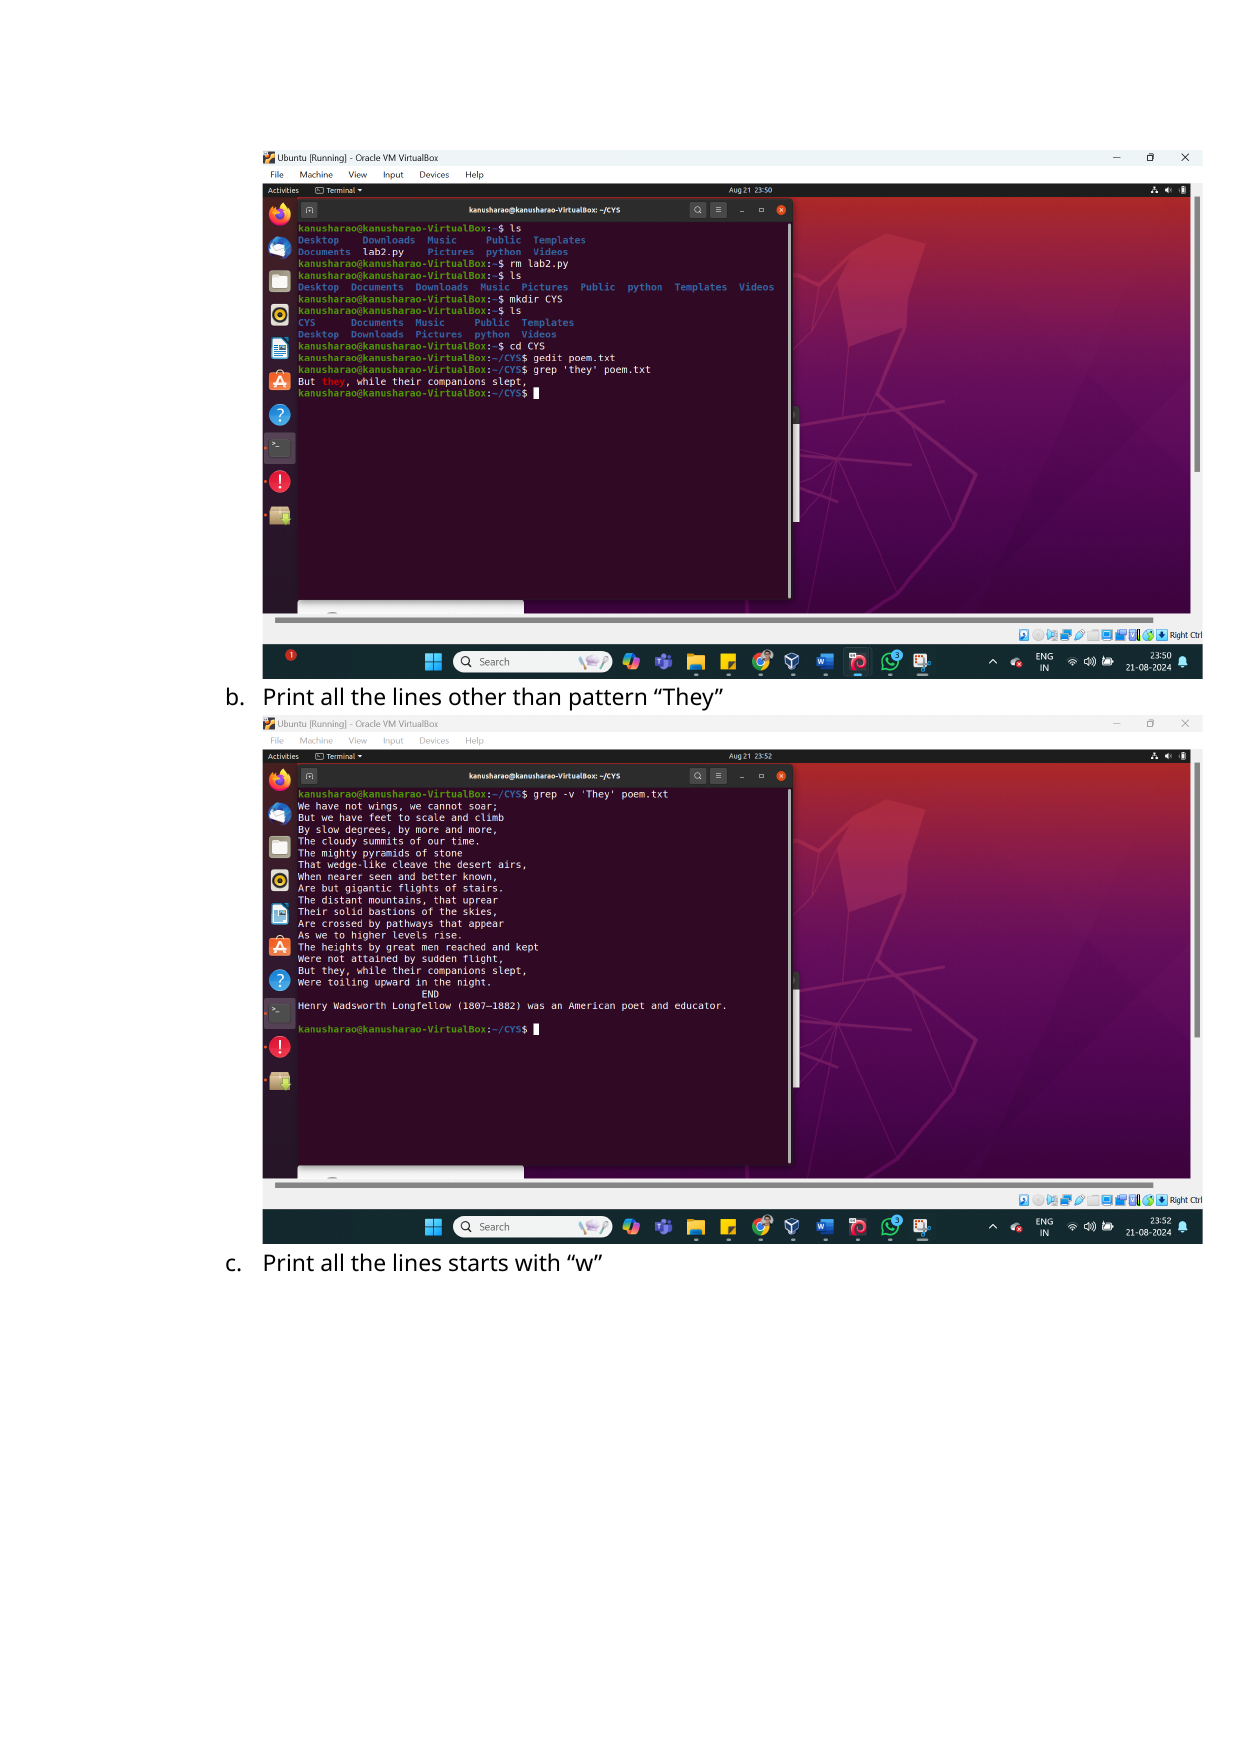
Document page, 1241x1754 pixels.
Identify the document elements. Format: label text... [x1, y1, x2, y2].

picture [262, 715, 1203, 1244]
picture [262, 150, 1203, 679]
list Print all the lines starts with “w” [225, 1246, 1090, 1278]
list Print all the lines other than pattern “They” [225, 681, 1090, 713]
